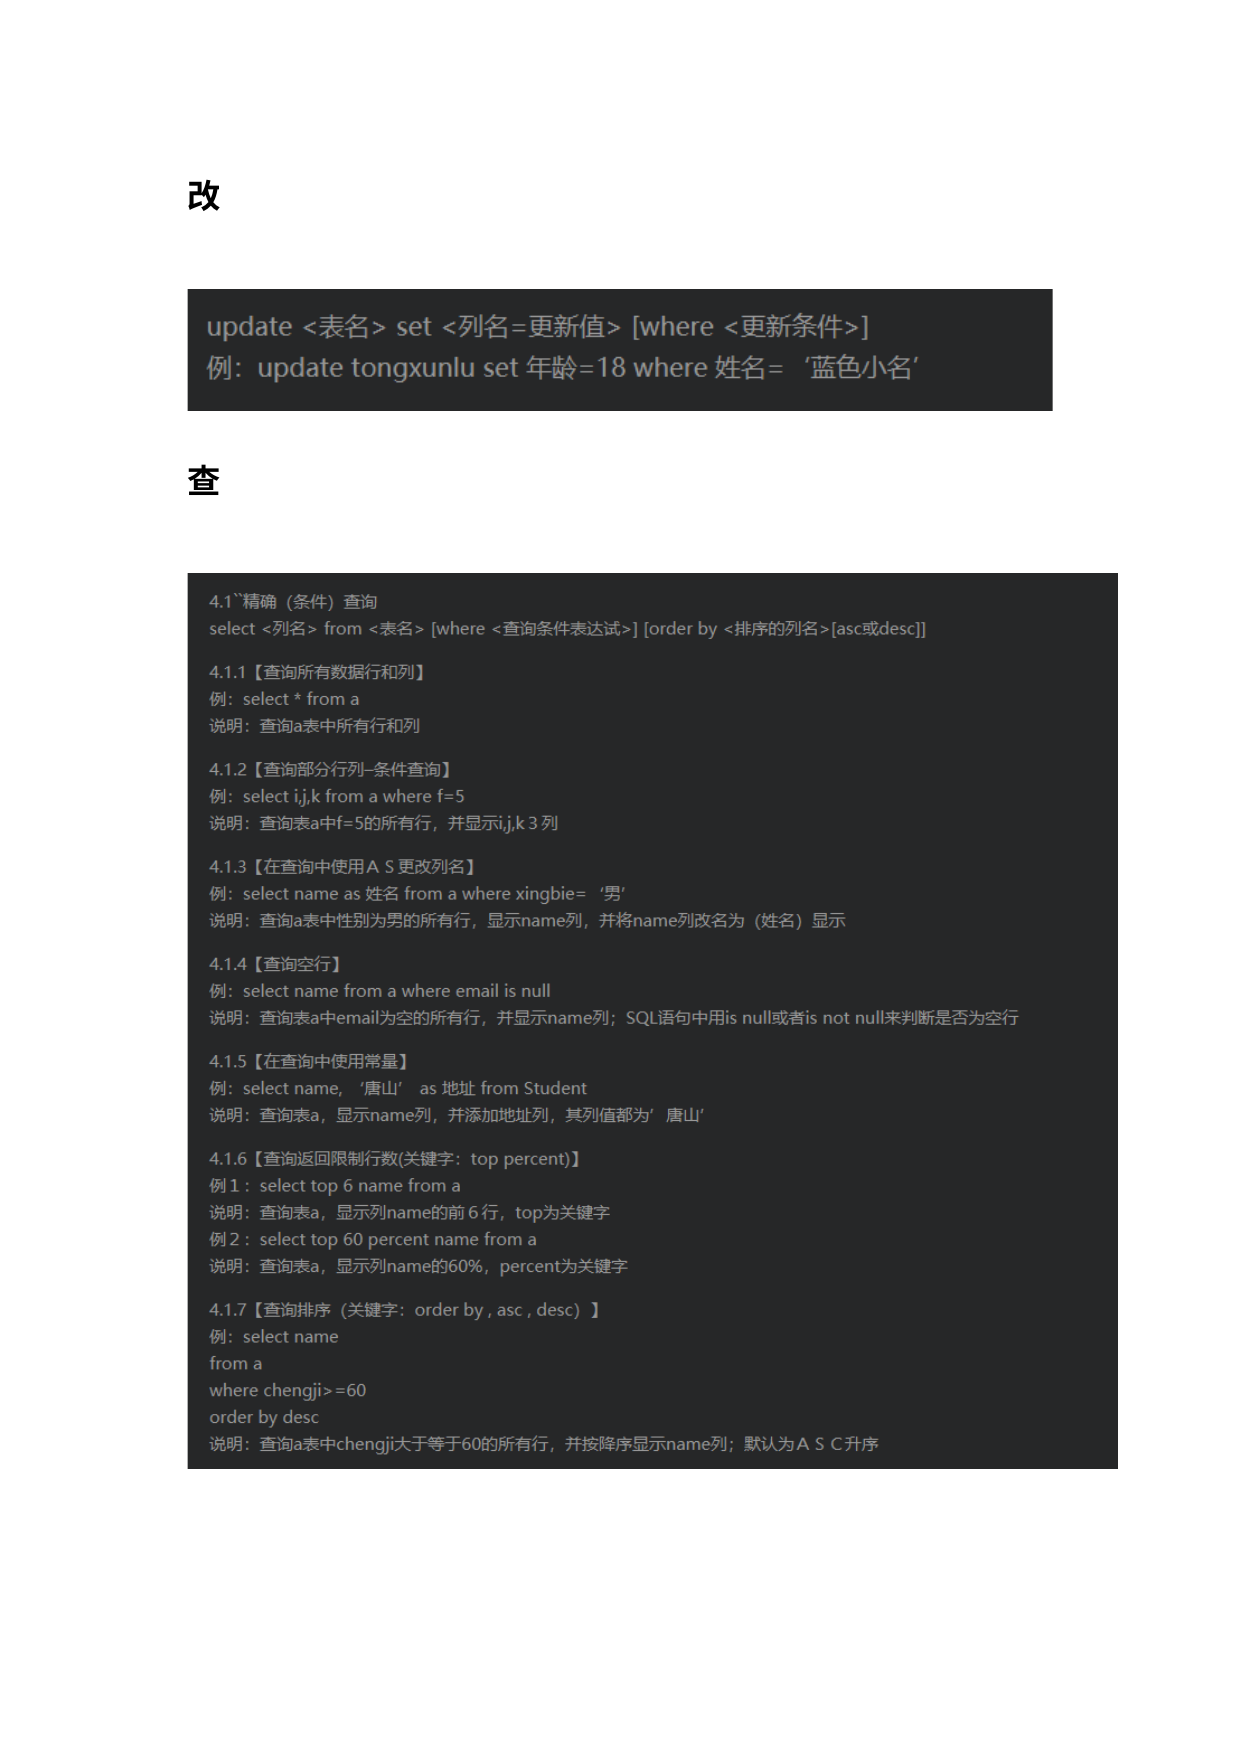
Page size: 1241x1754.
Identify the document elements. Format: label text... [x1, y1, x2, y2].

picture [187, 573, 1118, 1469]
subtitle 改 [187, 162, 1053, 227]
picture [187, 289, 1053, 411]
subtitle 查 [187, 446, 1053, 511]
